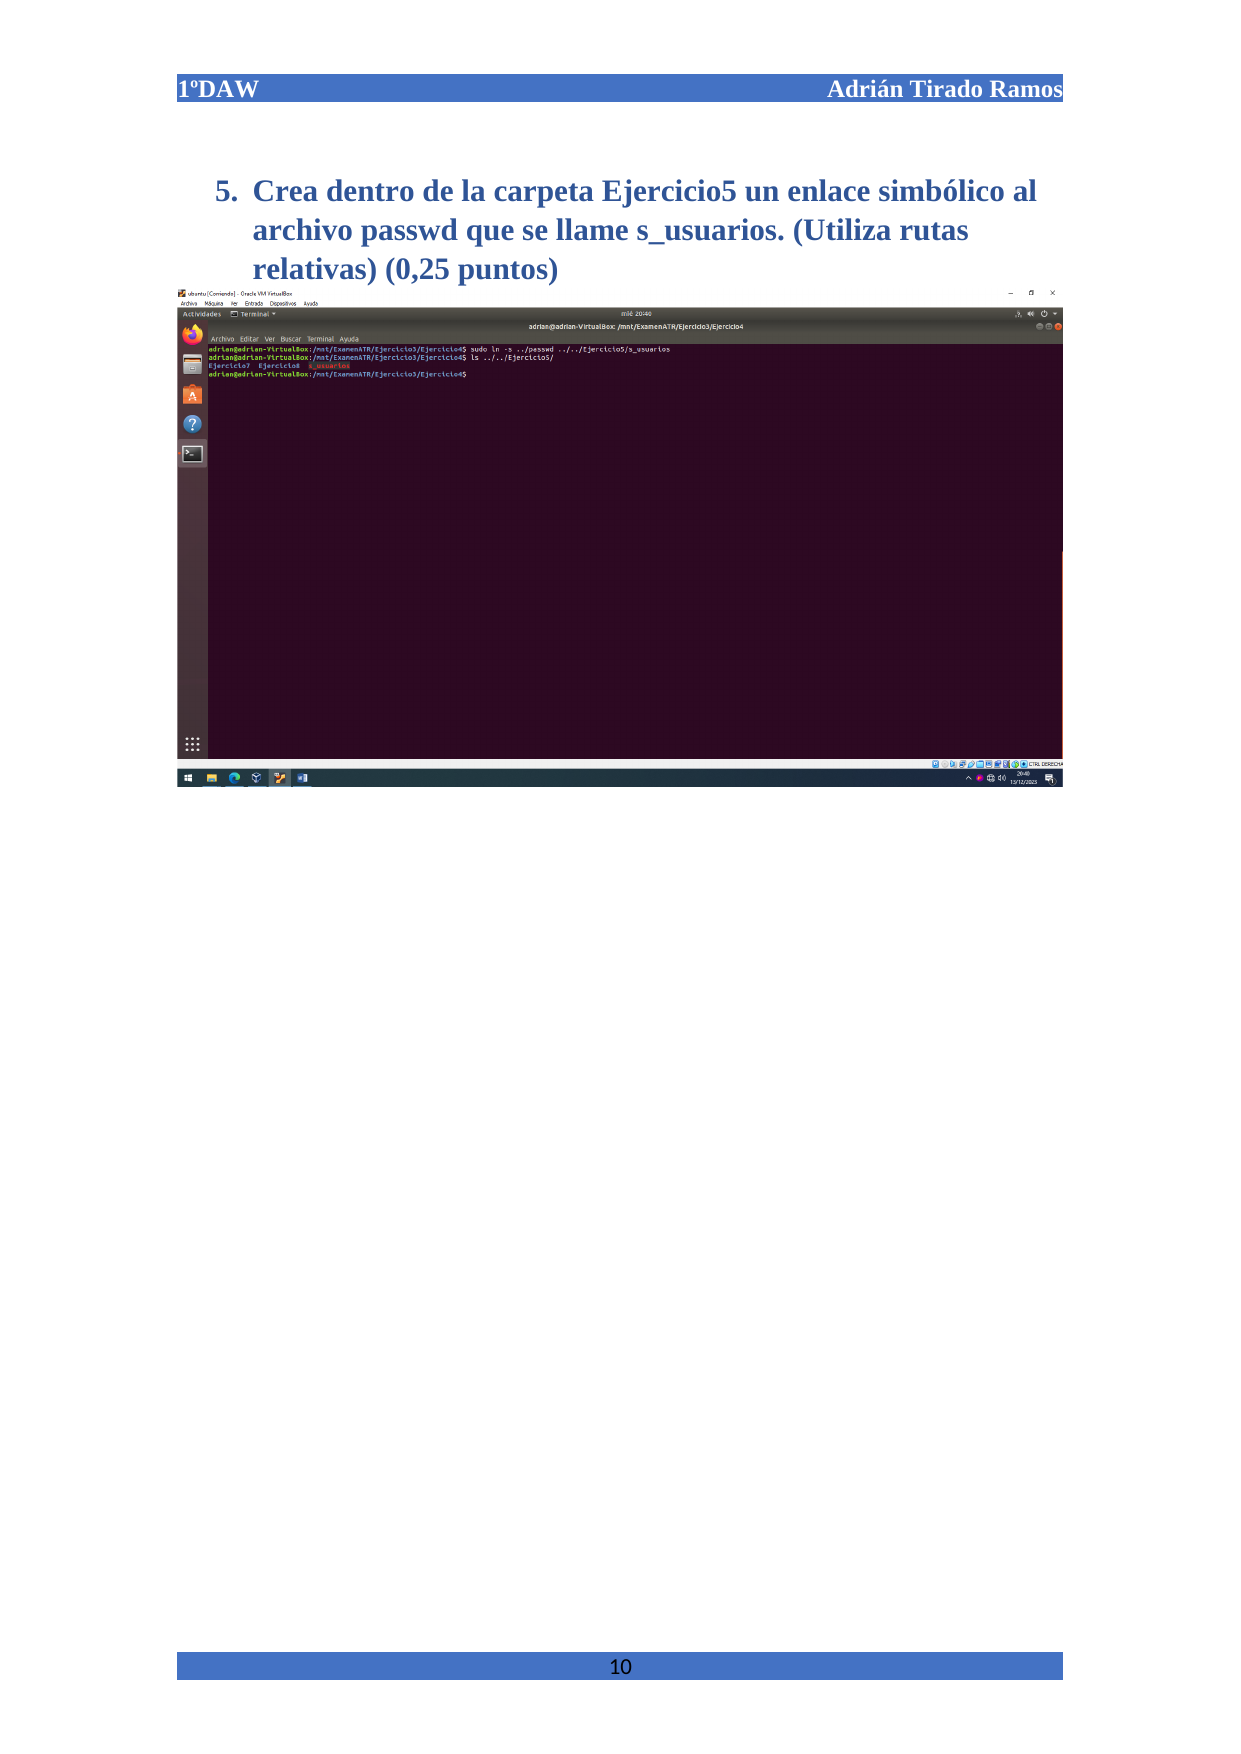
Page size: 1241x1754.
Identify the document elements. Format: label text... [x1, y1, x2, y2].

subtitle Crea dentro de la carpeta Ejercicio5 un enlace simbólico al archivo passwd que se llame s_usuarios. (Utiliza rutas relativas) (0,25 puntos) [215, 173, 1063, 286]
picture [177, 288, 1063, 787]
